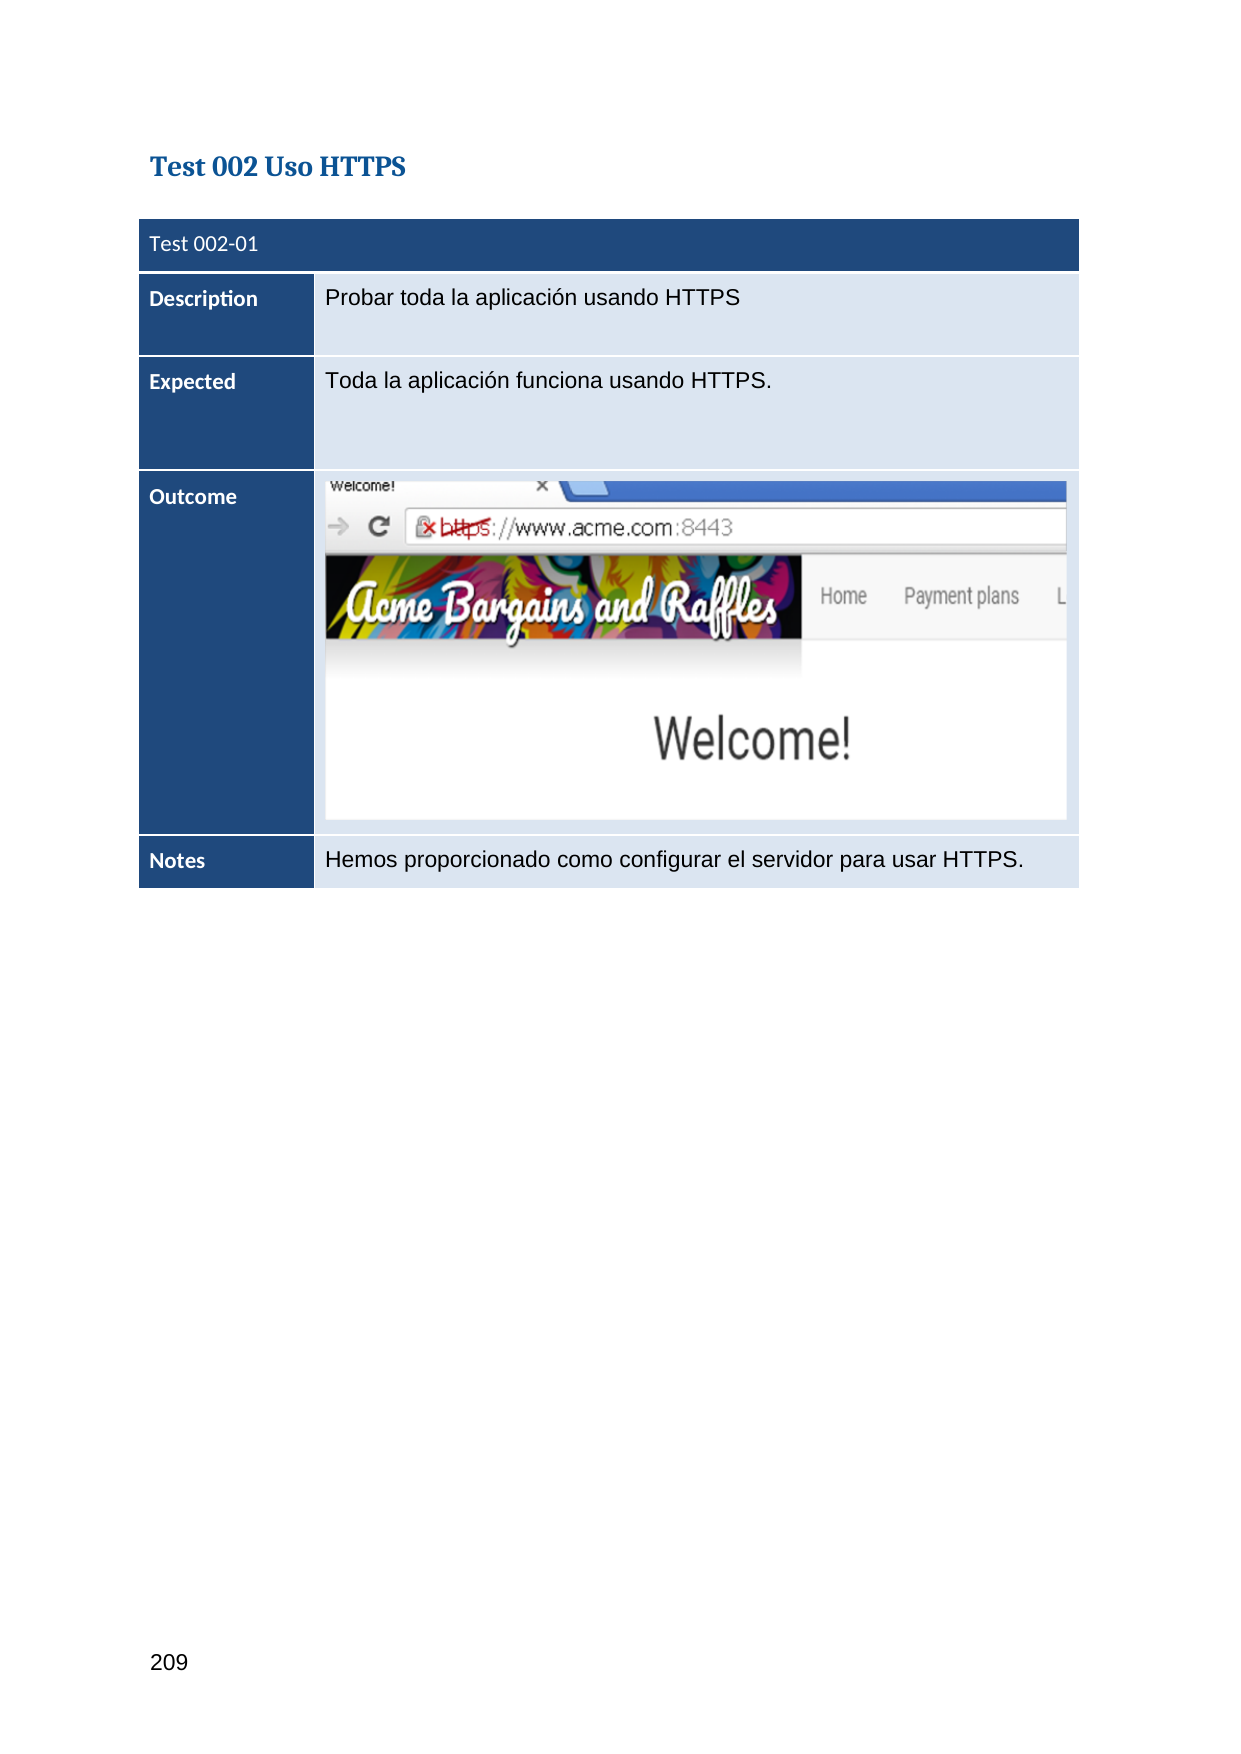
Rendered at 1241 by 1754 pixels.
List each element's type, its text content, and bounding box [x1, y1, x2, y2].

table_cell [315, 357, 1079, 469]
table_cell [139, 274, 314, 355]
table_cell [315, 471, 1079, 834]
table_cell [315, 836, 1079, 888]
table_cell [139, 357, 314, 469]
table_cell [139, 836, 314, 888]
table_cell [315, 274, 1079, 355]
picture [325, 481, 1067, 820]
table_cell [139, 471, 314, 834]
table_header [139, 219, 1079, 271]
text Test 002 Uso HTTPS [150, 150, 1090, 183]
